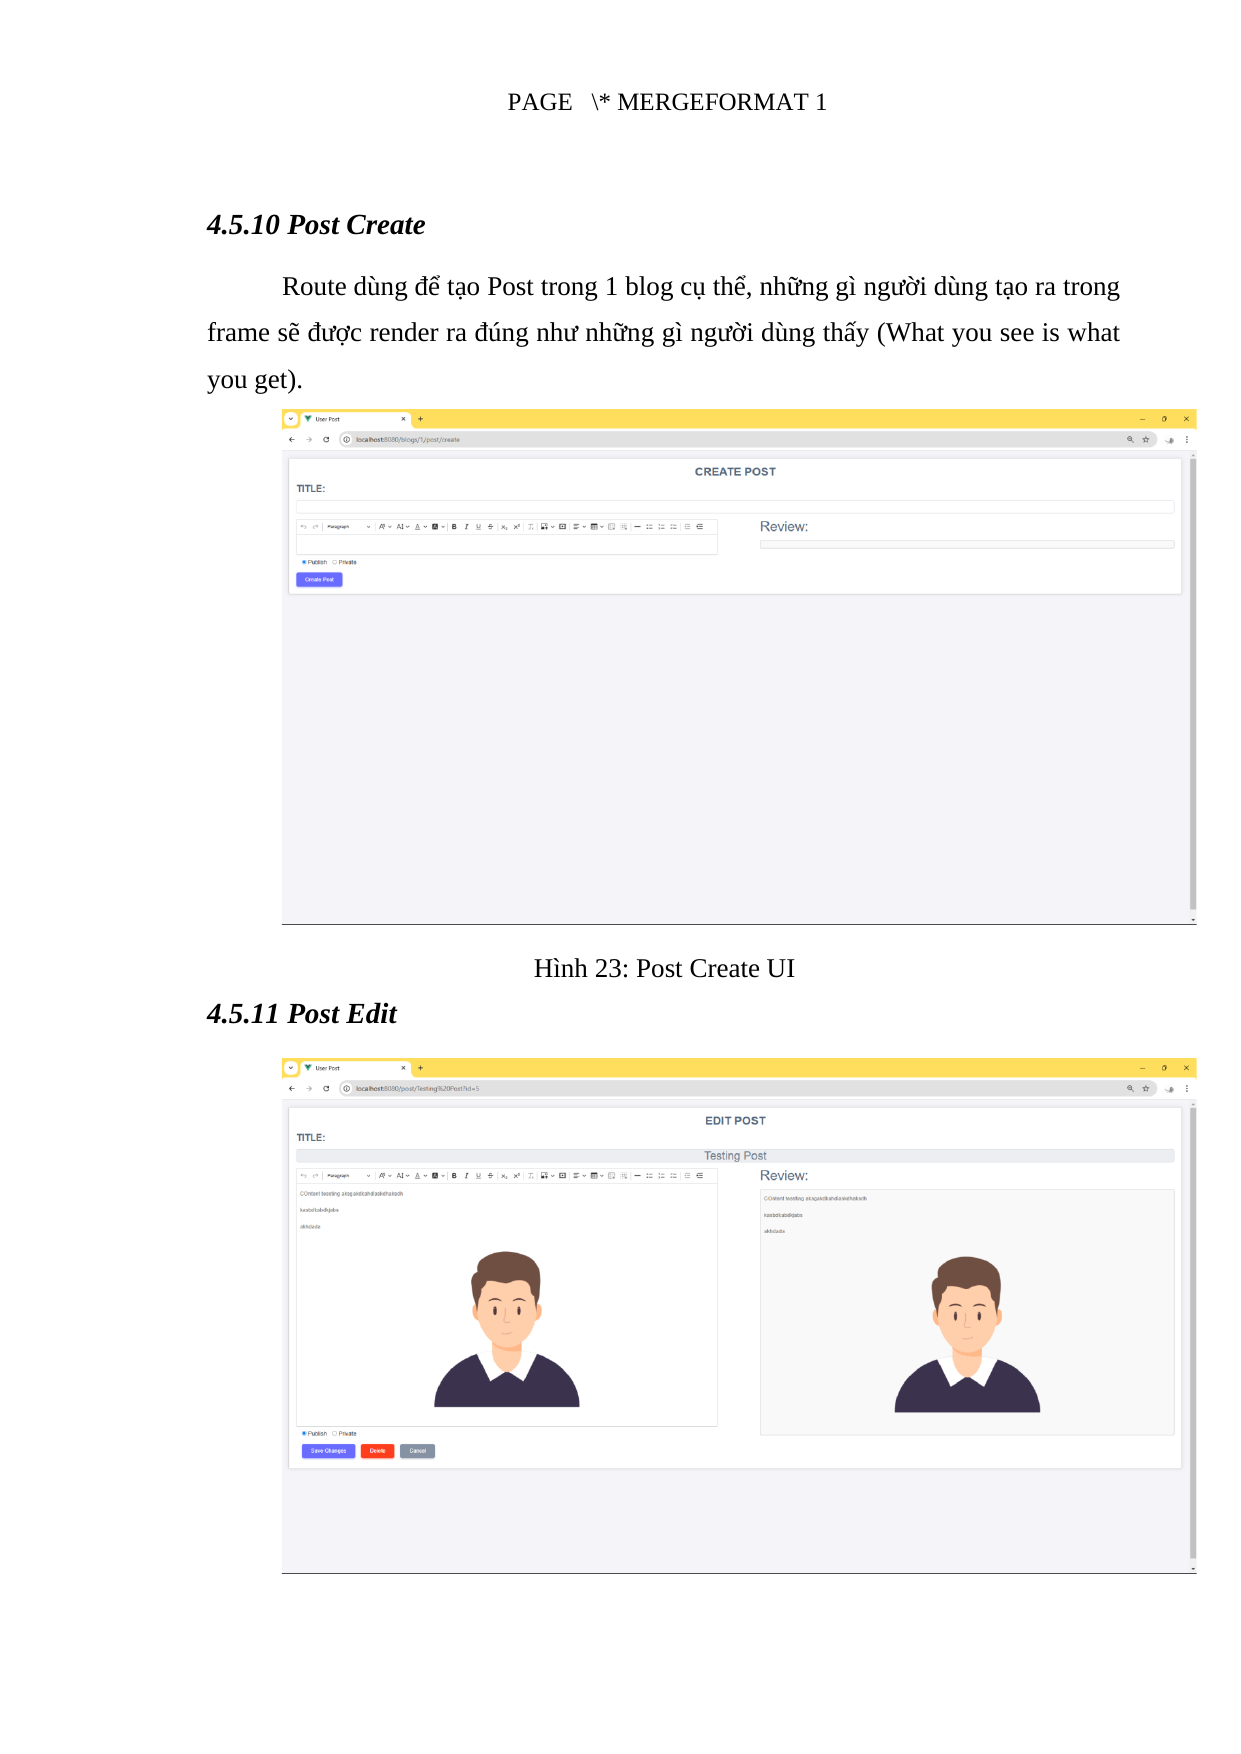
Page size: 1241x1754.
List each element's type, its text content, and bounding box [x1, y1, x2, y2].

picture [281, 1058, 1197, 1574]
subtitle Post Edit [207, 996, 1122, 1029]
picture [281, 409, 1197, 925]
subtitle Post Create [207, 207, 1122, 240]
text Hình 23: Post Create UI [207, 952, 1122, 983]
text Route dùng để tạo Post trong 1 blog cụ thể, những gì người dùng tạo ra trong frame sẽ được render ra đúng như những gì người dùng thấy (What you see is what you get). [207, 269, 1122, 394]
